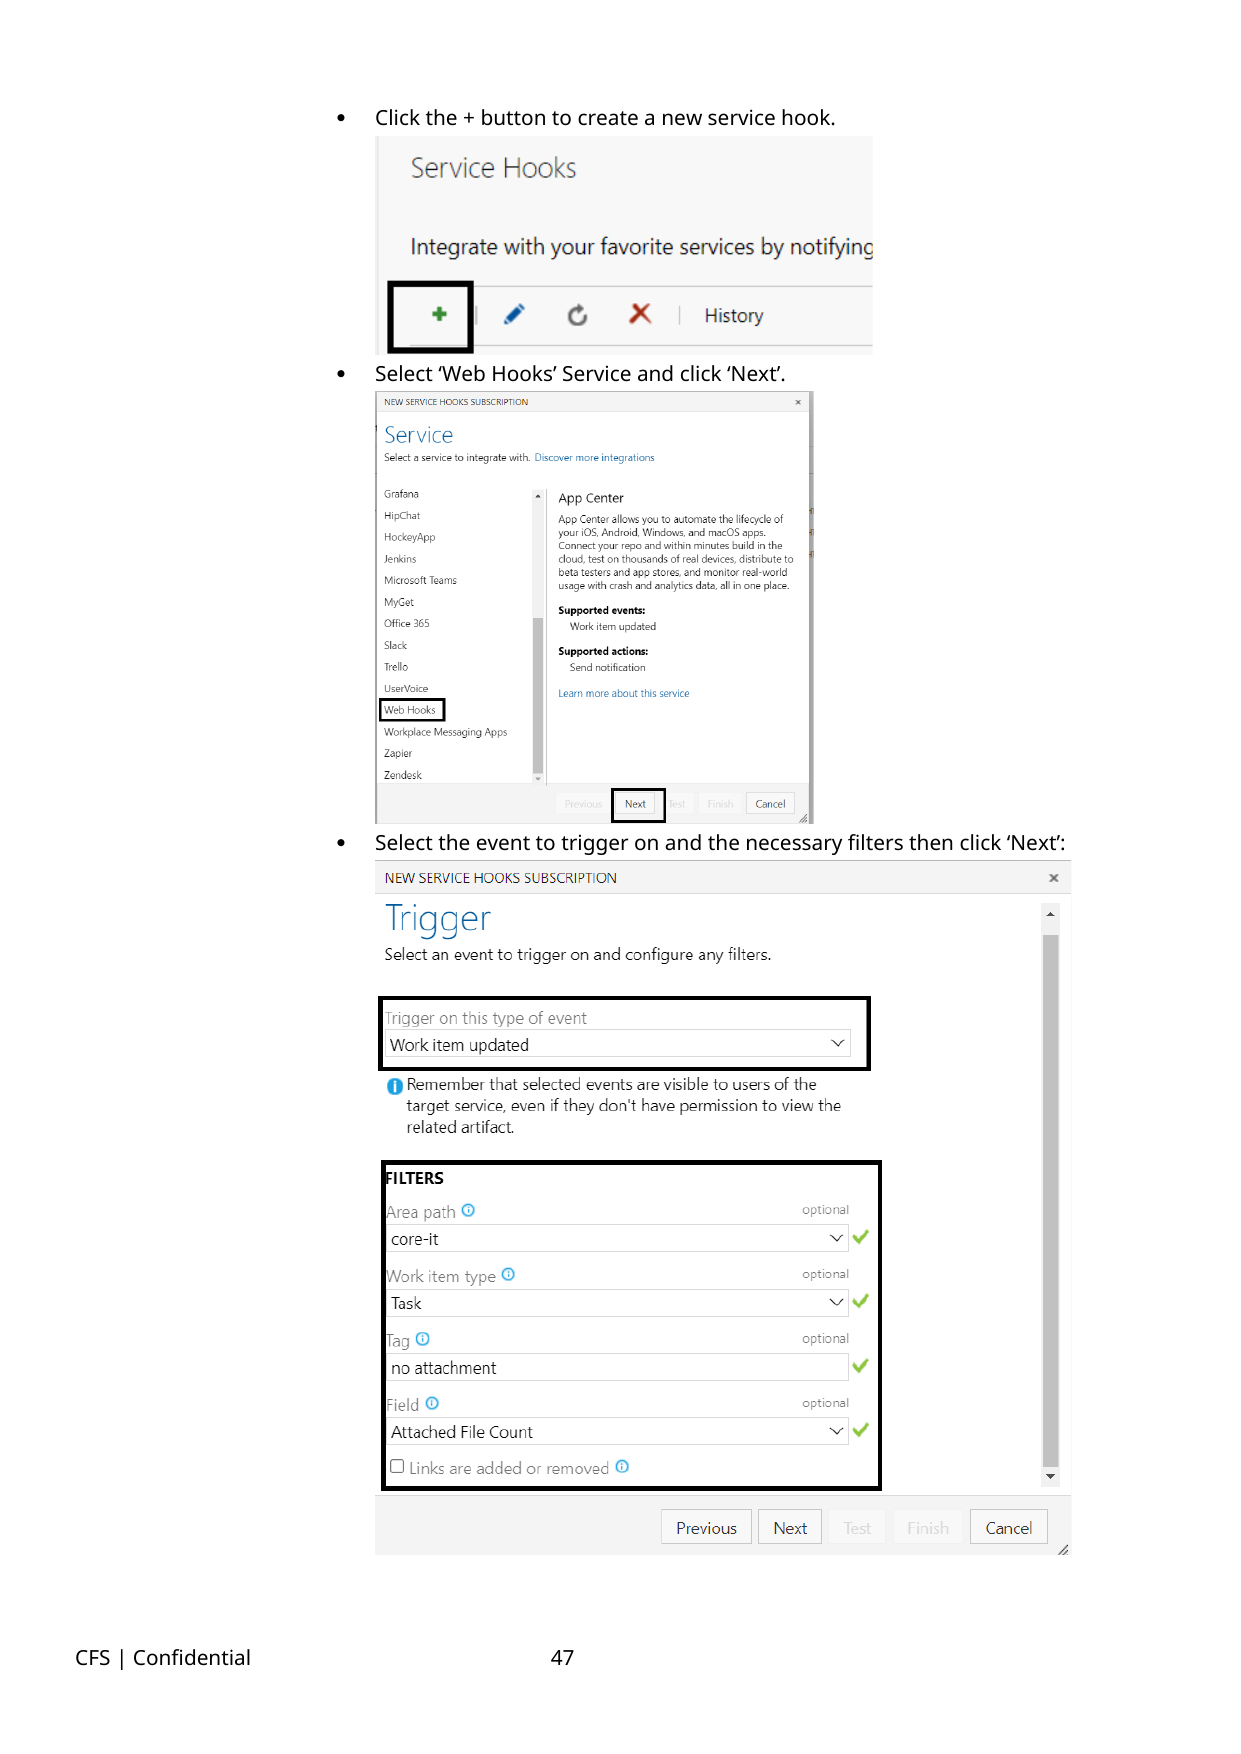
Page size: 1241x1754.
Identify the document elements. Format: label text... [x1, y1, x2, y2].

picture [375, 860, 1072, 1555]
picture [375, 136, 873, 355]
picture [375, 391, 814, 824]
